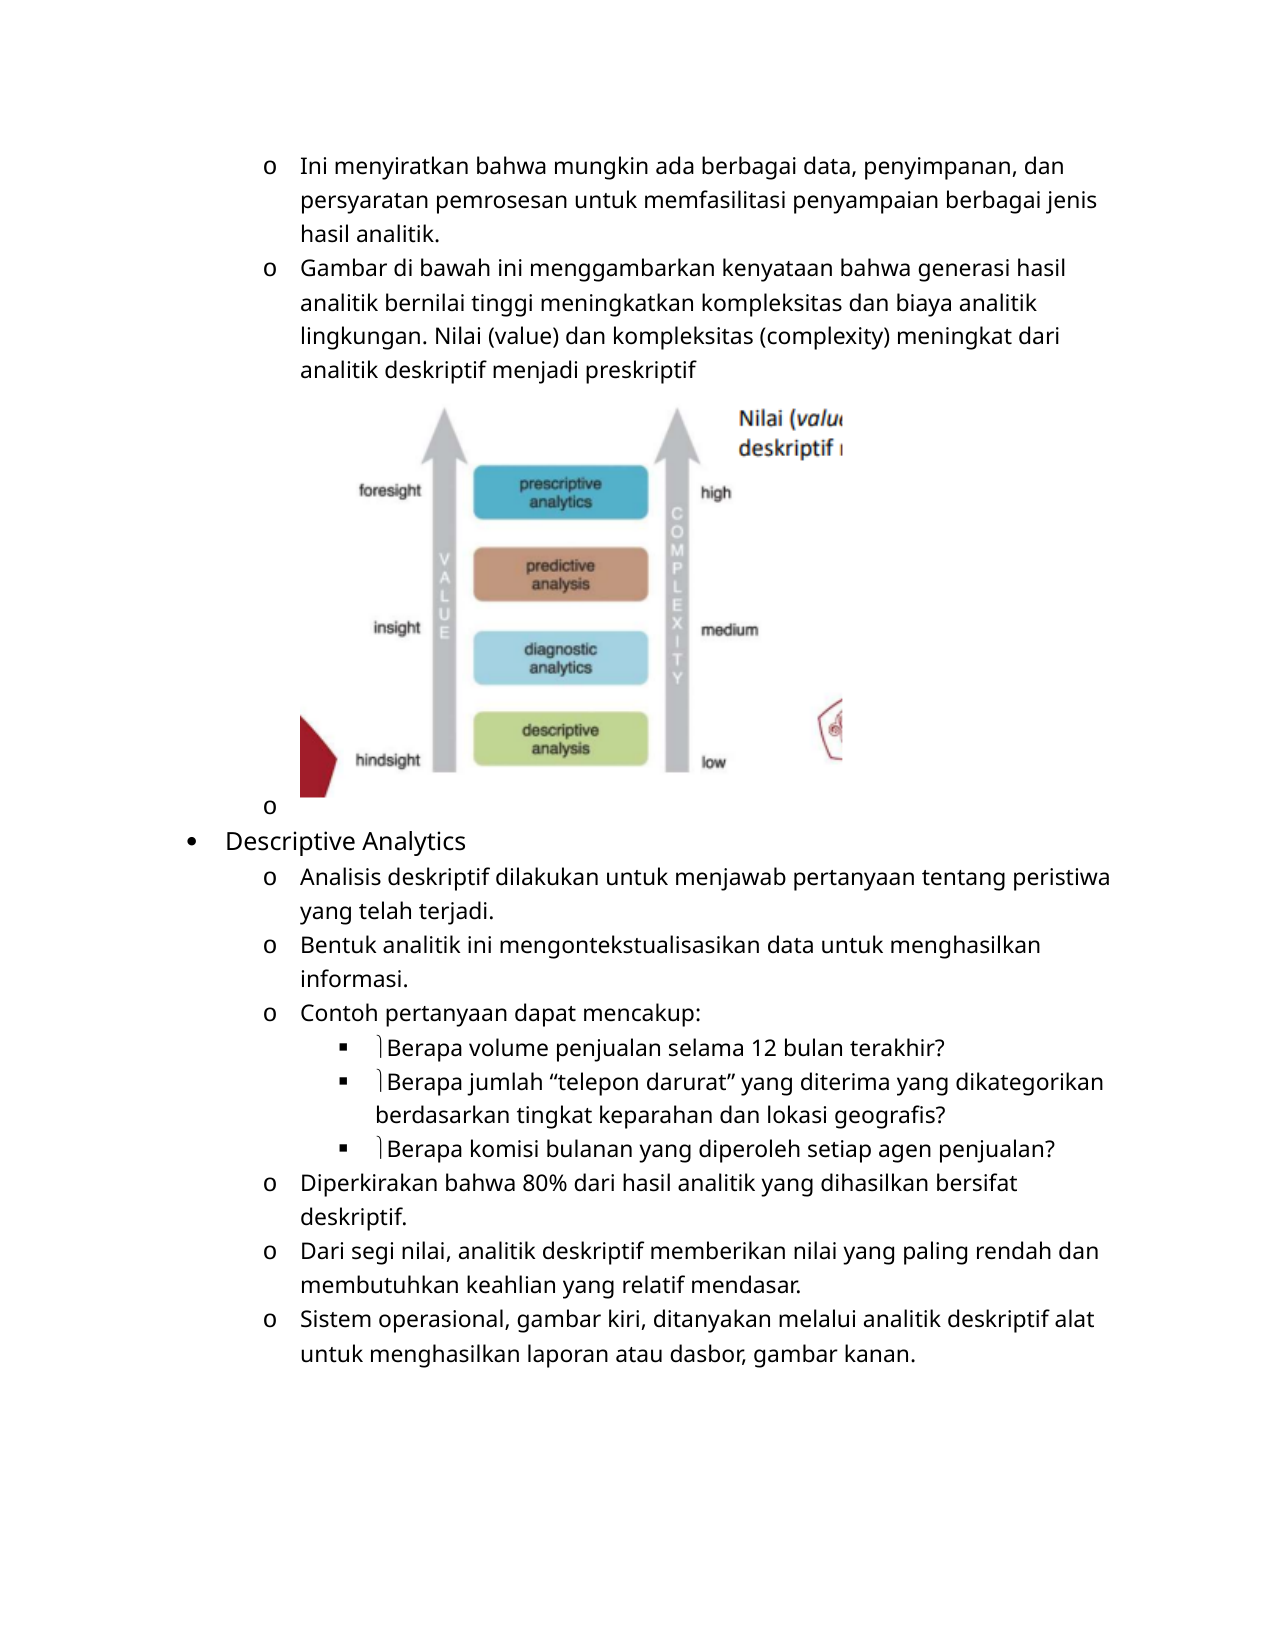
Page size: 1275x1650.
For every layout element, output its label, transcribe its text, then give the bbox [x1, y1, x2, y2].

list Analisis deskriptif dilakukan untuk menjawab pertanyaan tentang peristiwa yang telah terjadi. [262, 861, 1125, 926]
list Sistem operasional, gambar kiri, ditanyakan melalui analitik deskriptif alat untuk menghasilkan laporan atau dasbor, gambar kanan. [262, 1303, 1125, 1369]
list Dari segi nilai, analitik deskriptif memberikan nilai yang paling rendah dan membutuhkan keahlian yang relatif mendasar. [262, 1235, 1125, 1301]
picture [300, 387, 843, 815]
list Ini menyiratkan bahwa mungkin ada berbagai data, penyimpanan, dan persyaratan pemrosesan untuk memfasilitasi penyampaian berbagai jenis hasil analitik. [262, 150, 1125, 249]
list Diperkirakan bahwa 80% dari hasil analitik yang dihasilkan bersifat deskriptif. [262, 1167, 1125, 1232]
list Berapa komisi bulanan yang diperoleh setiap agen penjualan? [337, 1133, 1125, 1164]
list Bentuk analitik ini mengontekstualisasikan data untuk menghasilkan informasi. [262, 929, 1125, 995]
list Contoh pertanyaan dapat mencakup: [262, 997, 1125, 1029]
list Descriptive Analytics [187, 824, 1125, 858]
list Berapa jumlah “telepon darurat” yang diterima yang dikategorikan berdasarkan tingkat keparahan dan lokasi geografis? [337, 1065, 1125, 1130]
list Gambar di bawah ini menggambarkan kenyataan bahwa generasi hasil analitik bernilai tinggi meningkatkan kompleksitas dan biaya analitik lingkungan. Nilai (value) dan kompleksitas (complexity) meningkat dari analitik deskriptif menjadi preskriptif [262, 252, 1125, 385]
list Berapa volume penjualan selama 12 bulan terakhir? [337, 1032, 1125, 1063]
